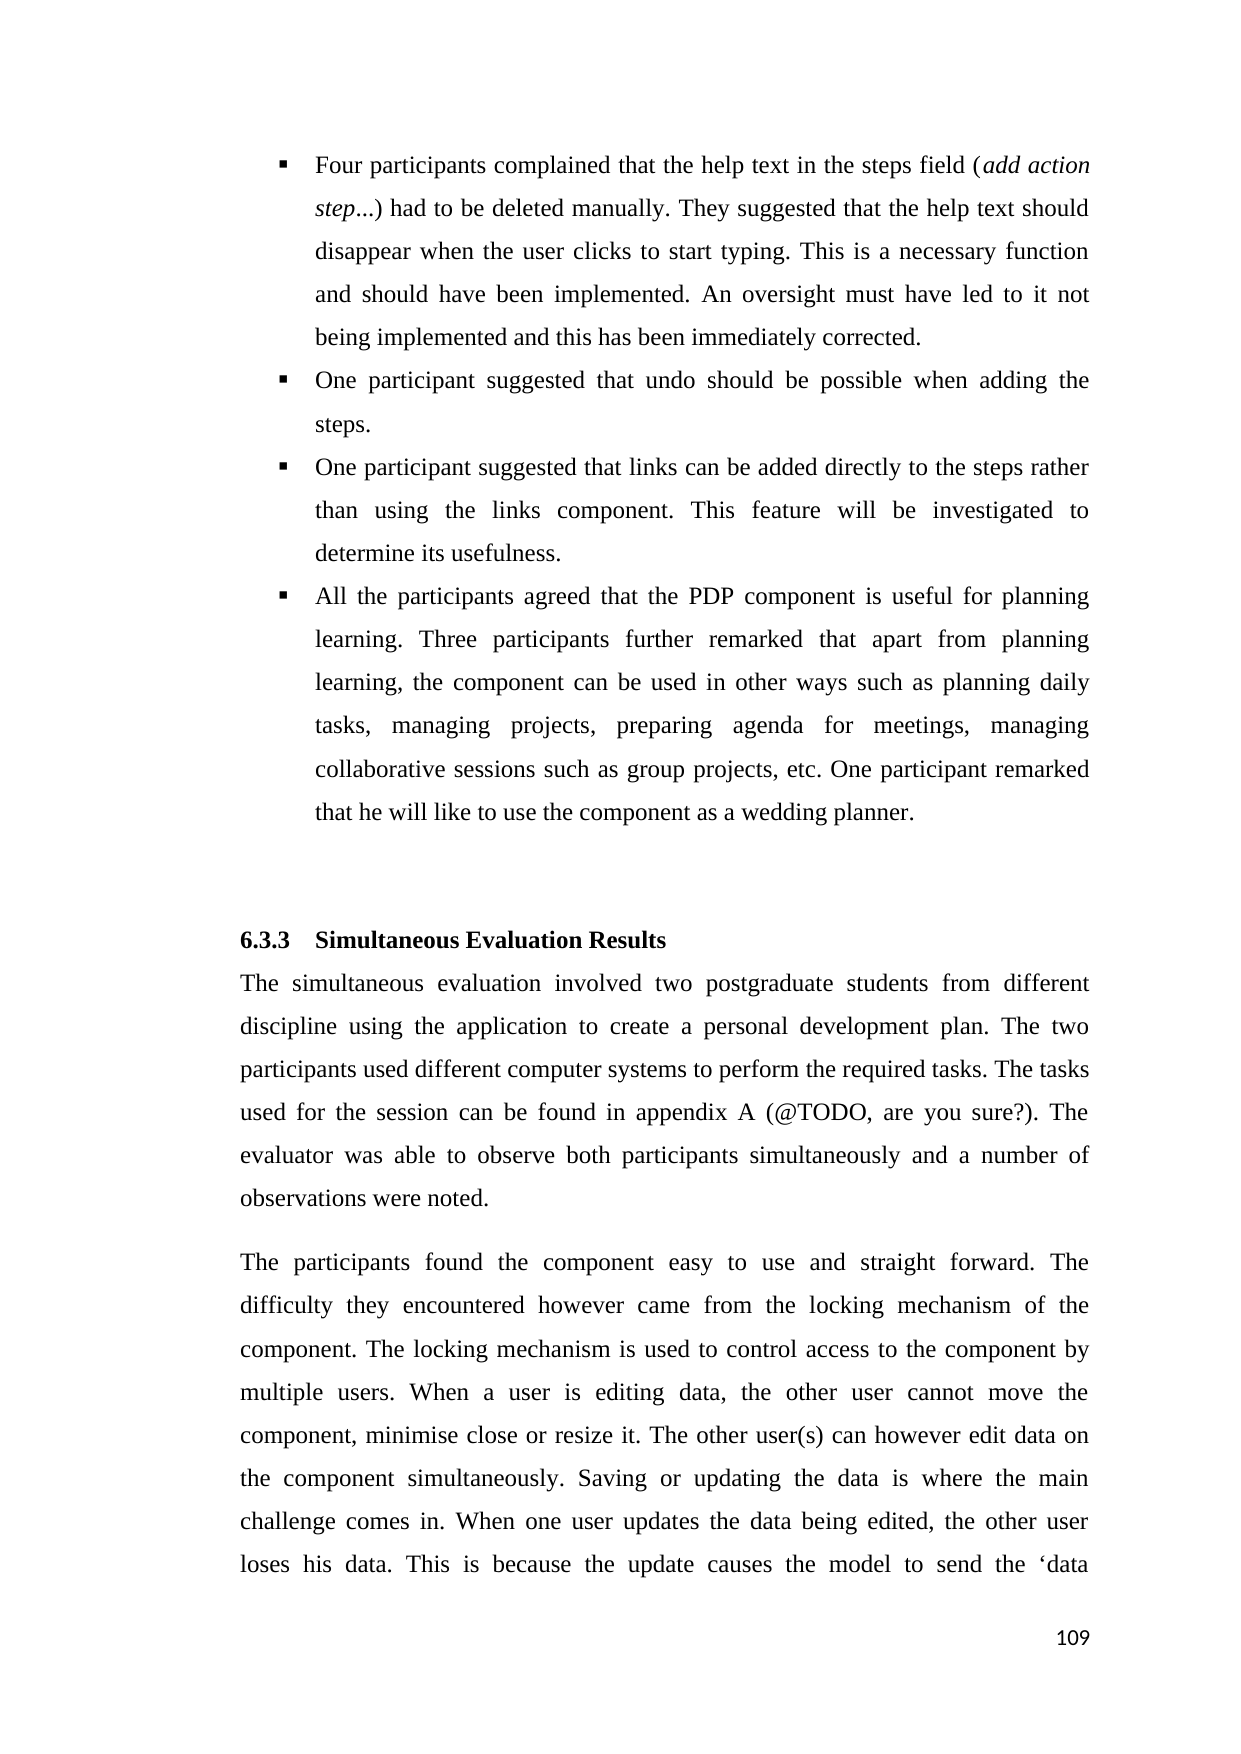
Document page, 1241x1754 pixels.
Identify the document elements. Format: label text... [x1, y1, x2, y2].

list One participant suggested that undo should be possible when adding the steps. [277, 366, 1090, 437]
list Four participants complained that the help text in the steps field (add action step...) had to be deleted manually. They suggested that the help text should disappear when the user clicks to start typing. This is a necessary function and should have been implemented. An oversight must have led to it not being implemented and this has been immediately corrected. [277, 150, 1090, 351]
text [240, 1247, 1090, 1578]
text The simultaneous evaluation involved two postgraduate students from different discipline using the application to create a personal development plan. The two participants used different computer systems to perform the required tasks. The tasks used for the session can be found in appendix A (@TODO, are you sure?). The evaluator was able to observe both participants simultaneously and a number of observations were noted. [240, 968, 1090, 1212]
subtitle 6.3.3 Simultaneous Evaluation Results [240, 925, 1090, 953]
list One participant suggested that links can be added directly to the steps rather than using the links component. This feature will be investigated to determine its usefulness. [277, 452, 1090, 567]
list All the participants agreed that the PDP component is useful for planning learning. Three participants further remarked that apart from planning learning, the component can be used in other ways such as planning daily tasks, managing projects, preparing agenda for meetings, managing collaborative sessions such as group projects, etc. One participant remarked that he will like to use the component as a wedding planner. [277, 581, 1090, 826]
